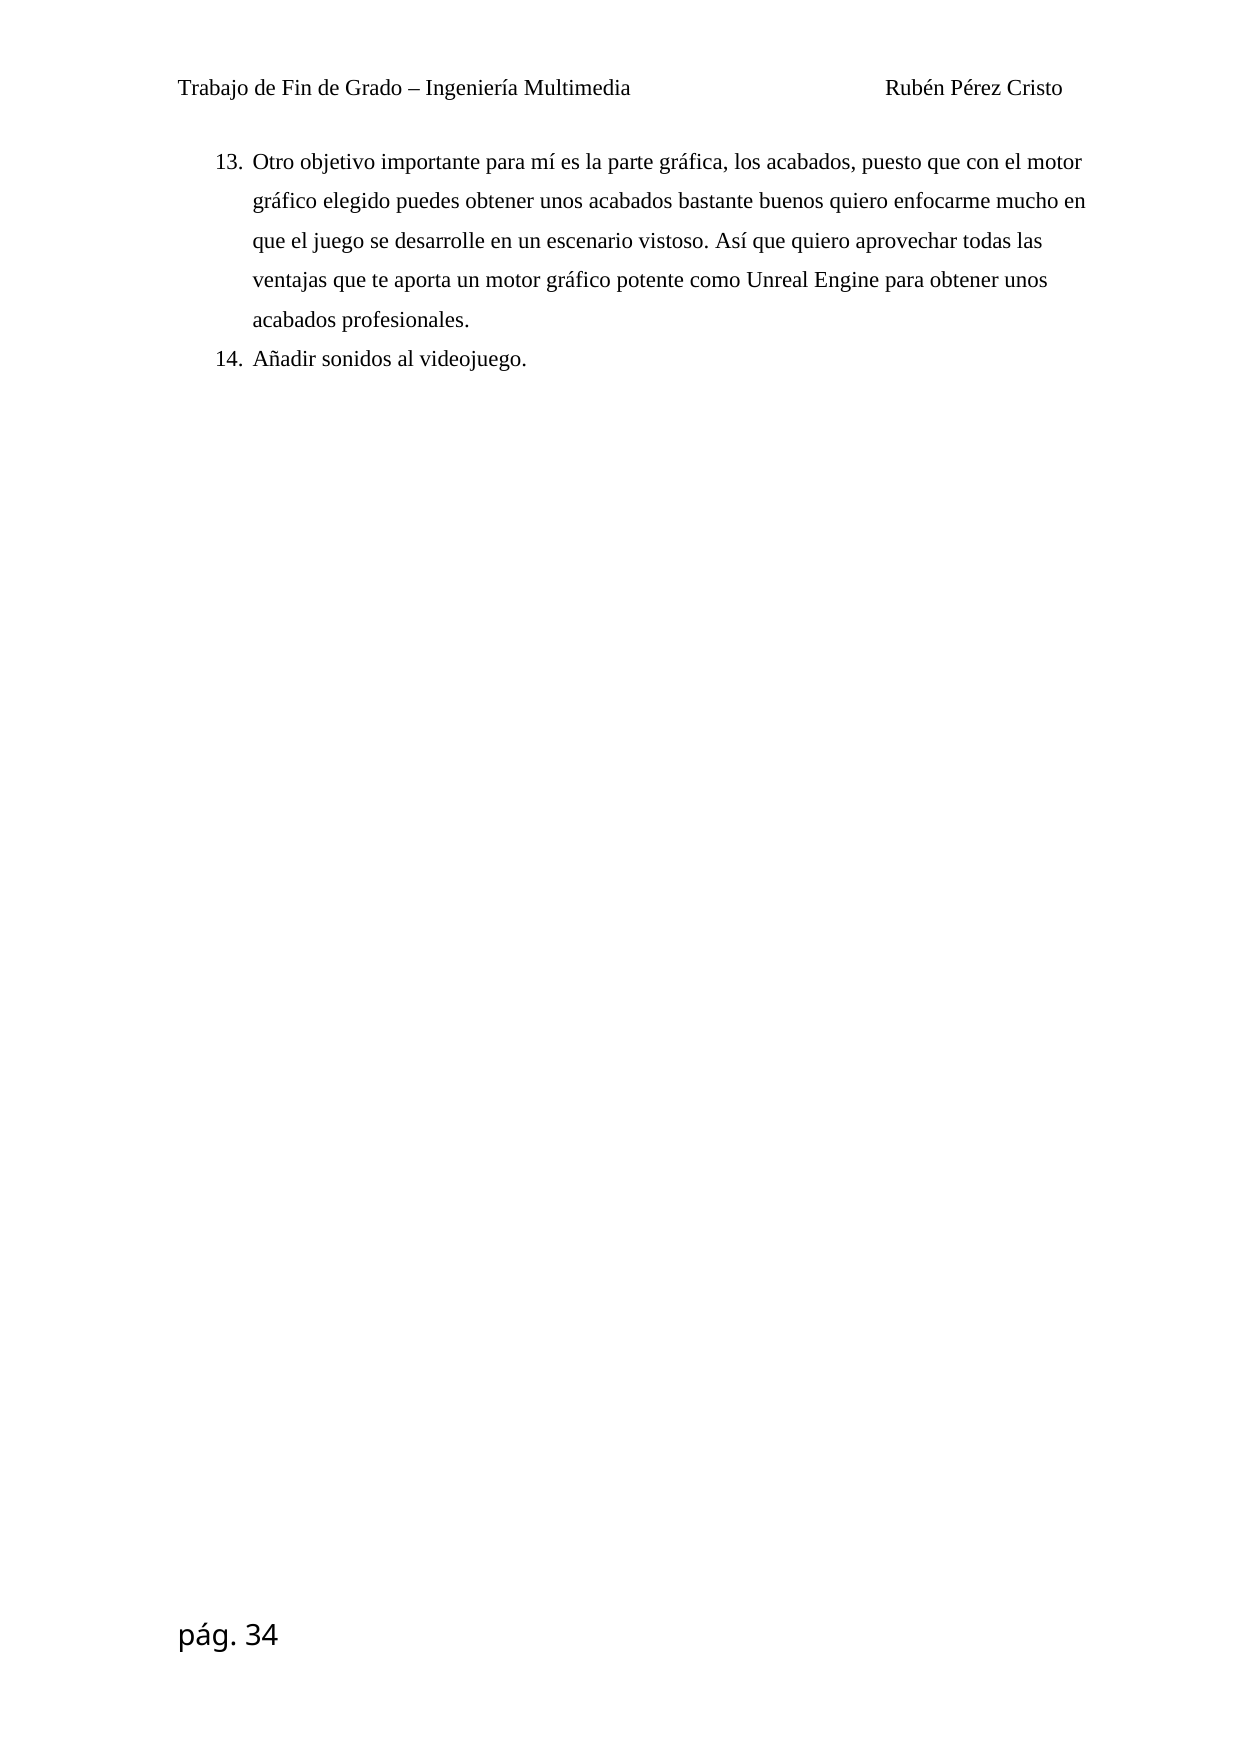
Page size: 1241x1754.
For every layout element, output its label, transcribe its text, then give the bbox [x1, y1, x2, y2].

list Añadir sonidos al videojuego. [215, 345, 1092, 371]
list Otro objetivo importante para mí es la parte gráfica, los acabados, puesto que con el motor gráfico elegido puedes obtener unos acabados bastante buenos quiero enfocarme mucho en que el juego se desarrolle en un escenario vistoso. Así que quiero aprovechar todas las ventajas que te aporta un motor gráfico potente como Unreal Engine para obtener unos acabados profesionales. [215, 148, 1092, 332]
